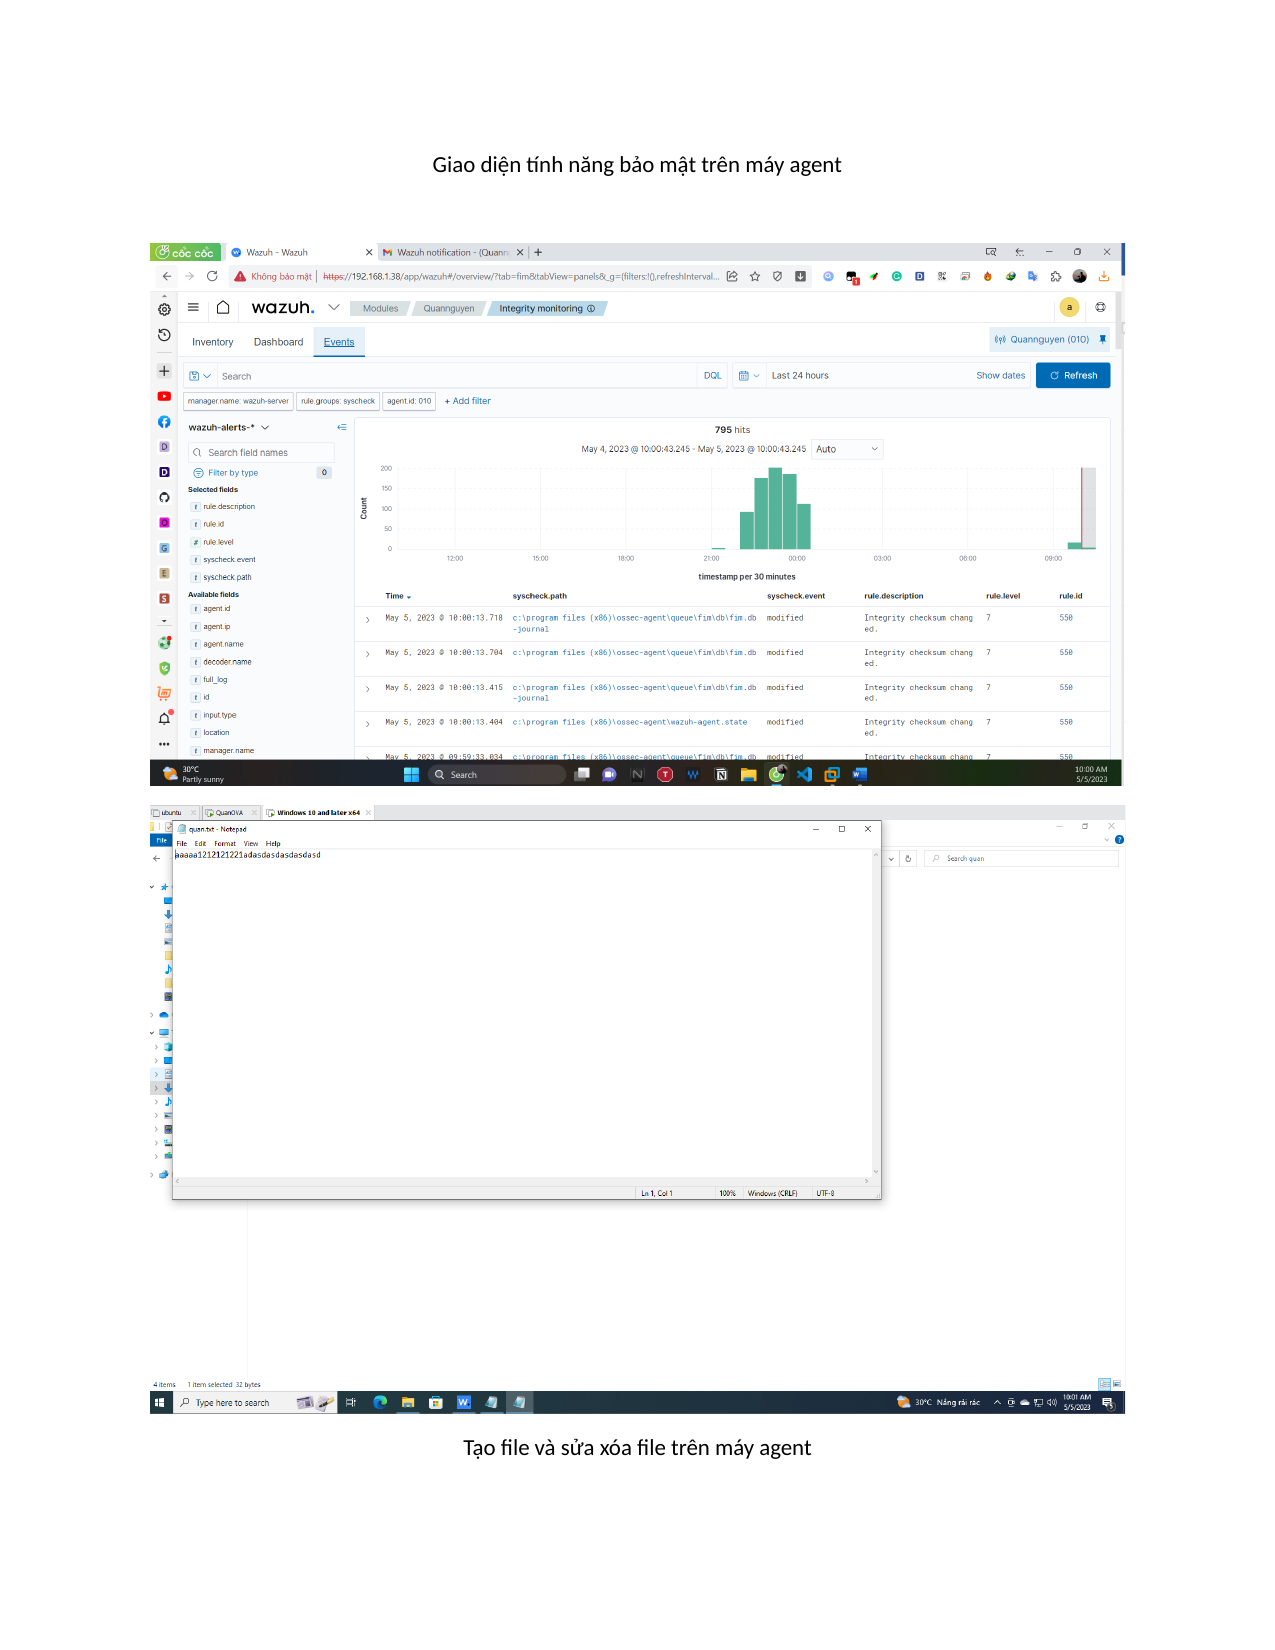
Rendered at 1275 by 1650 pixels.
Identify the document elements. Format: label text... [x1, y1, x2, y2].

picture [150, 805, 1125, 1414]
picture [150, 243, 1125, 786]
text Tạo file và sửa xóa file trên máy agent [150, 1433, 1125, 1461]
text Giao diện tính năng bảo mật trên máy agent [150, 150, 1125, 178]
